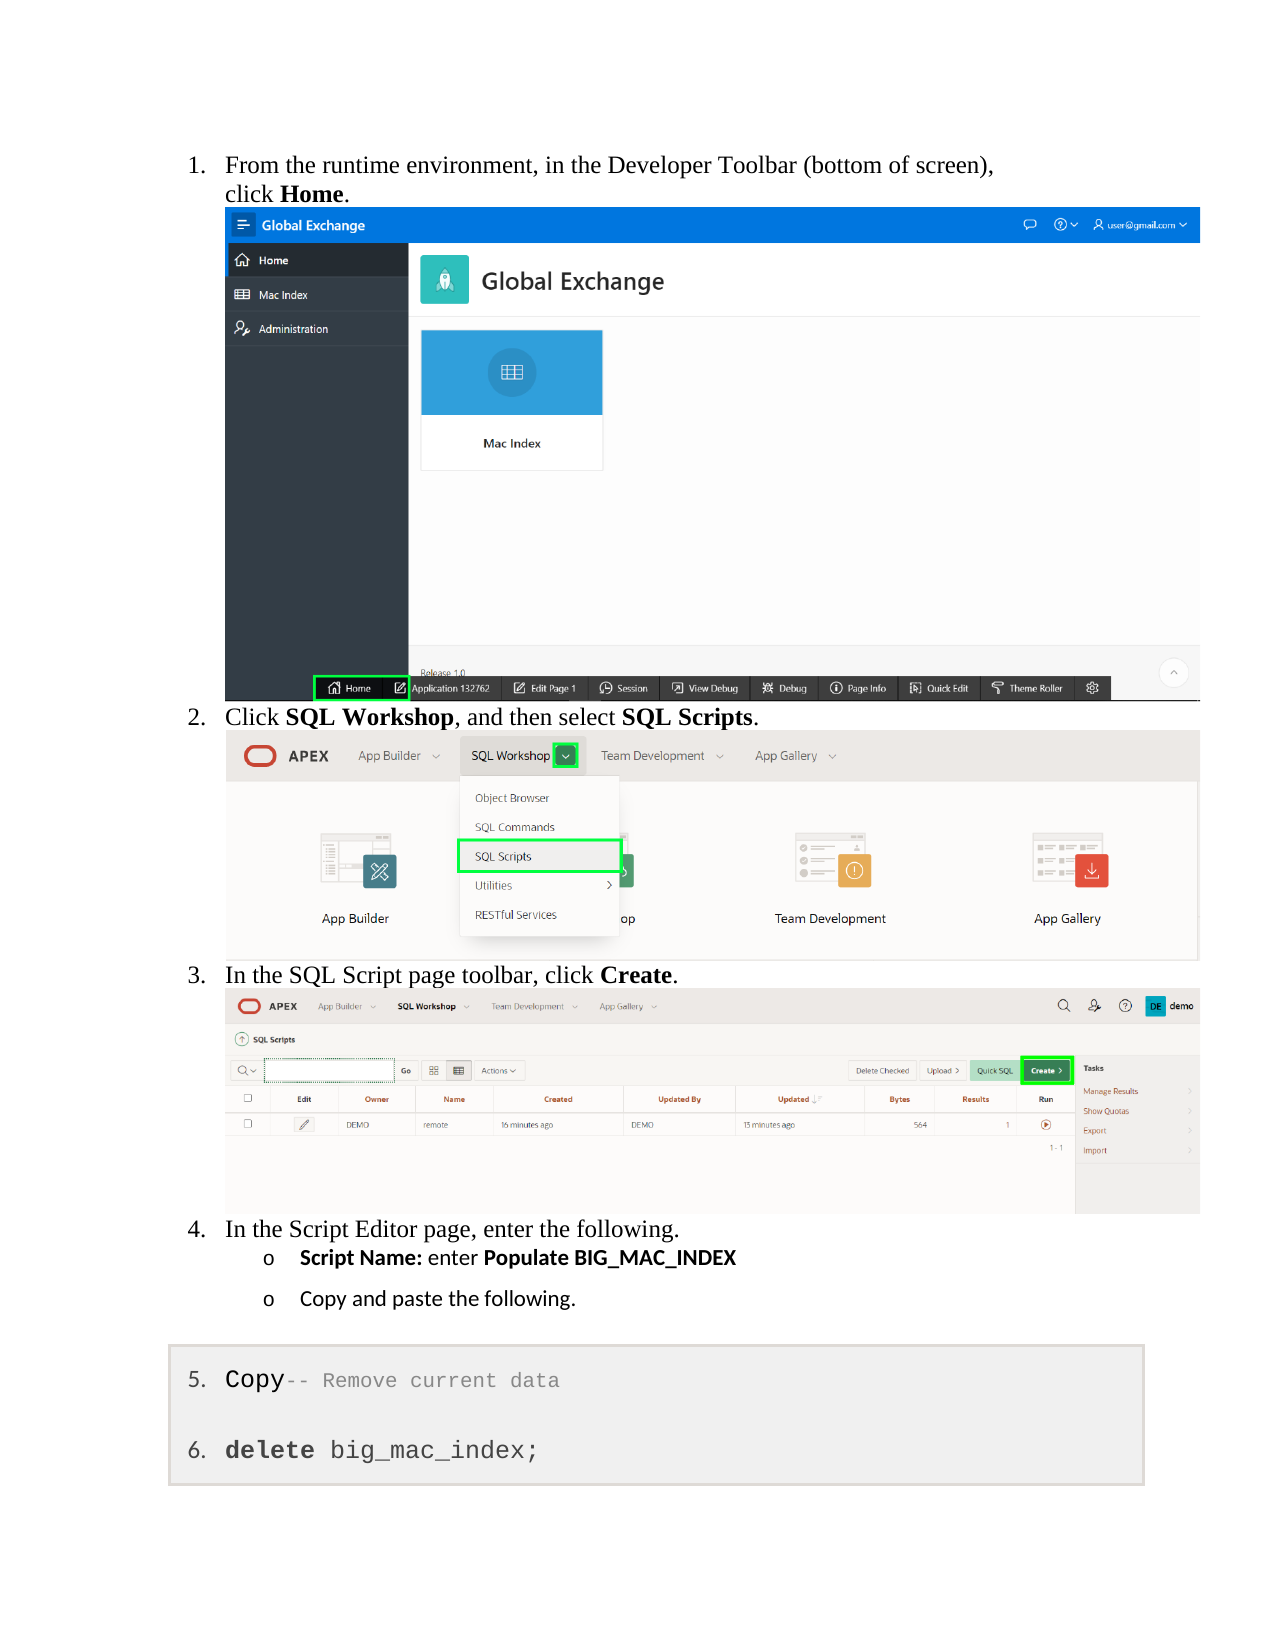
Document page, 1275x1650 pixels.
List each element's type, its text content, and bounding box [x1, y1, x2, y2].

picture [225, 988, 1200, 1214]
list Copy-- Remove current data [171, 1347, 1142, 1395]
list Copy and paste the following. [262, 1284, 1125, 1312]
picture [225, 207, 1200, 702]
picture [225, 730, 1200, 961]
list delete big_mac_index; [171, 1414, 1142, 1483]
list Script Name: enter Populate BIG_MAC_INDEX [262, 1243, 1125, 1271]
list In the Script Editor page, enter the following. [187, 1214, 1125, 1243]
